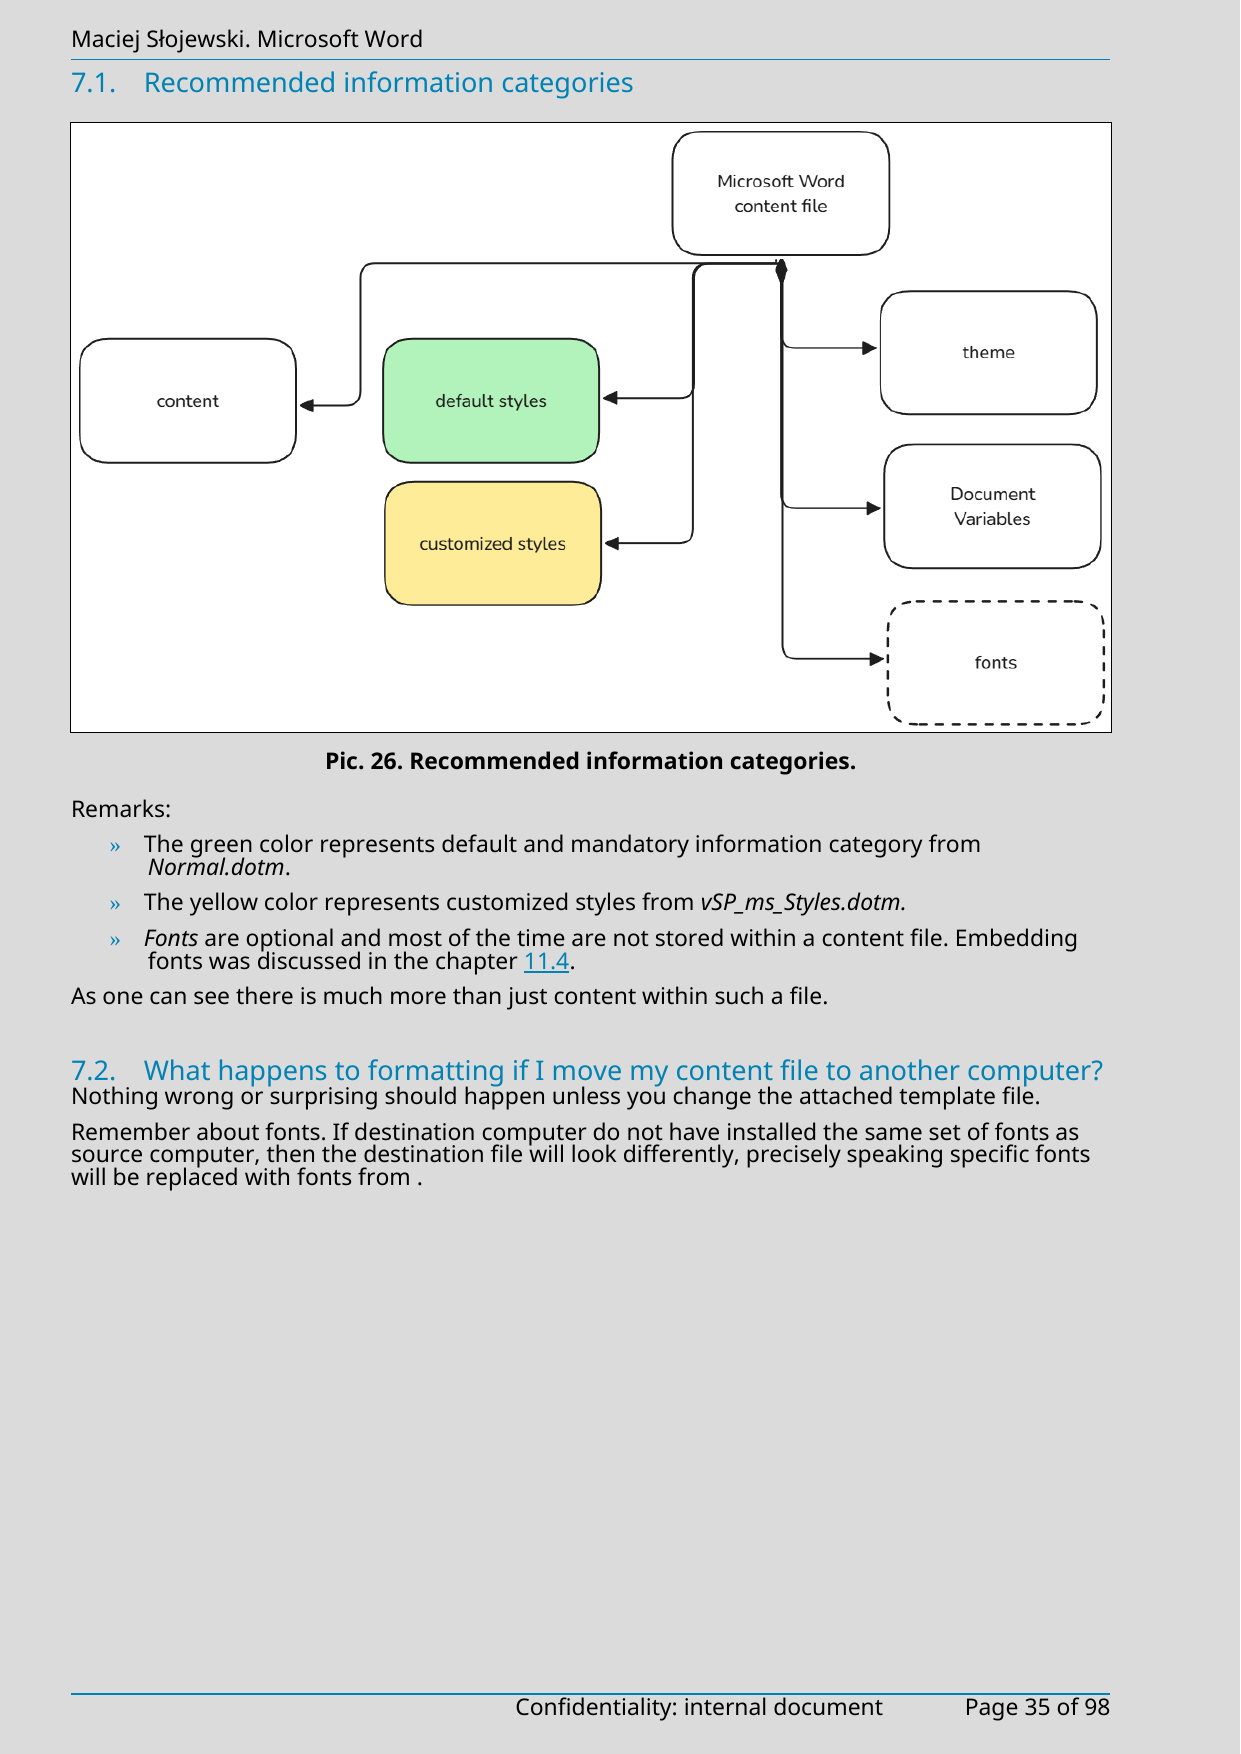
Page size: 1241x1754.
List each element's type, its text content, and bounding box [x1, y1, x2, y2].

text Remarks: [71, 799, 1110, 822]
text Nothing wrong or surprising should happen unless you change the attached template file. [71, 1086, 1110, 1109]
list The green color represents default and mandatory information category from Normal.dotm. [109, 834, 1110, 880]
subtitle What happens to formatting if I move my content file to another computer? [71, 1059, 1110, 1086]
text As one can see there is much more than just content within such a file. [71, 986, 1110, 1009]
list Fonts are optional and most of the time are not stored within a content file. Embedding fonts was discussed in the chapter 11.4. [109, 928, 1110, 974]
picture [71, 123, 1111, 732]
text Remember about fonts. If destination computer do not have installed the same set of fonts as source computer, then the destination file will look differently, precisely speaking specific fonts will be replaced with fonts from . [71, 1122, 1110, 1190]
subtitle Recommended information categories [71, 71, 1110, 98]
list The yellow color represents customized styles from vSP_ms_Styles.dotm. [109, 892, 1110, 915]
text Pic. 26. Recommended information categories. [source: MicrosoftWordTemplateConcept.excalidraw] [71, 751, 1110, 774]
